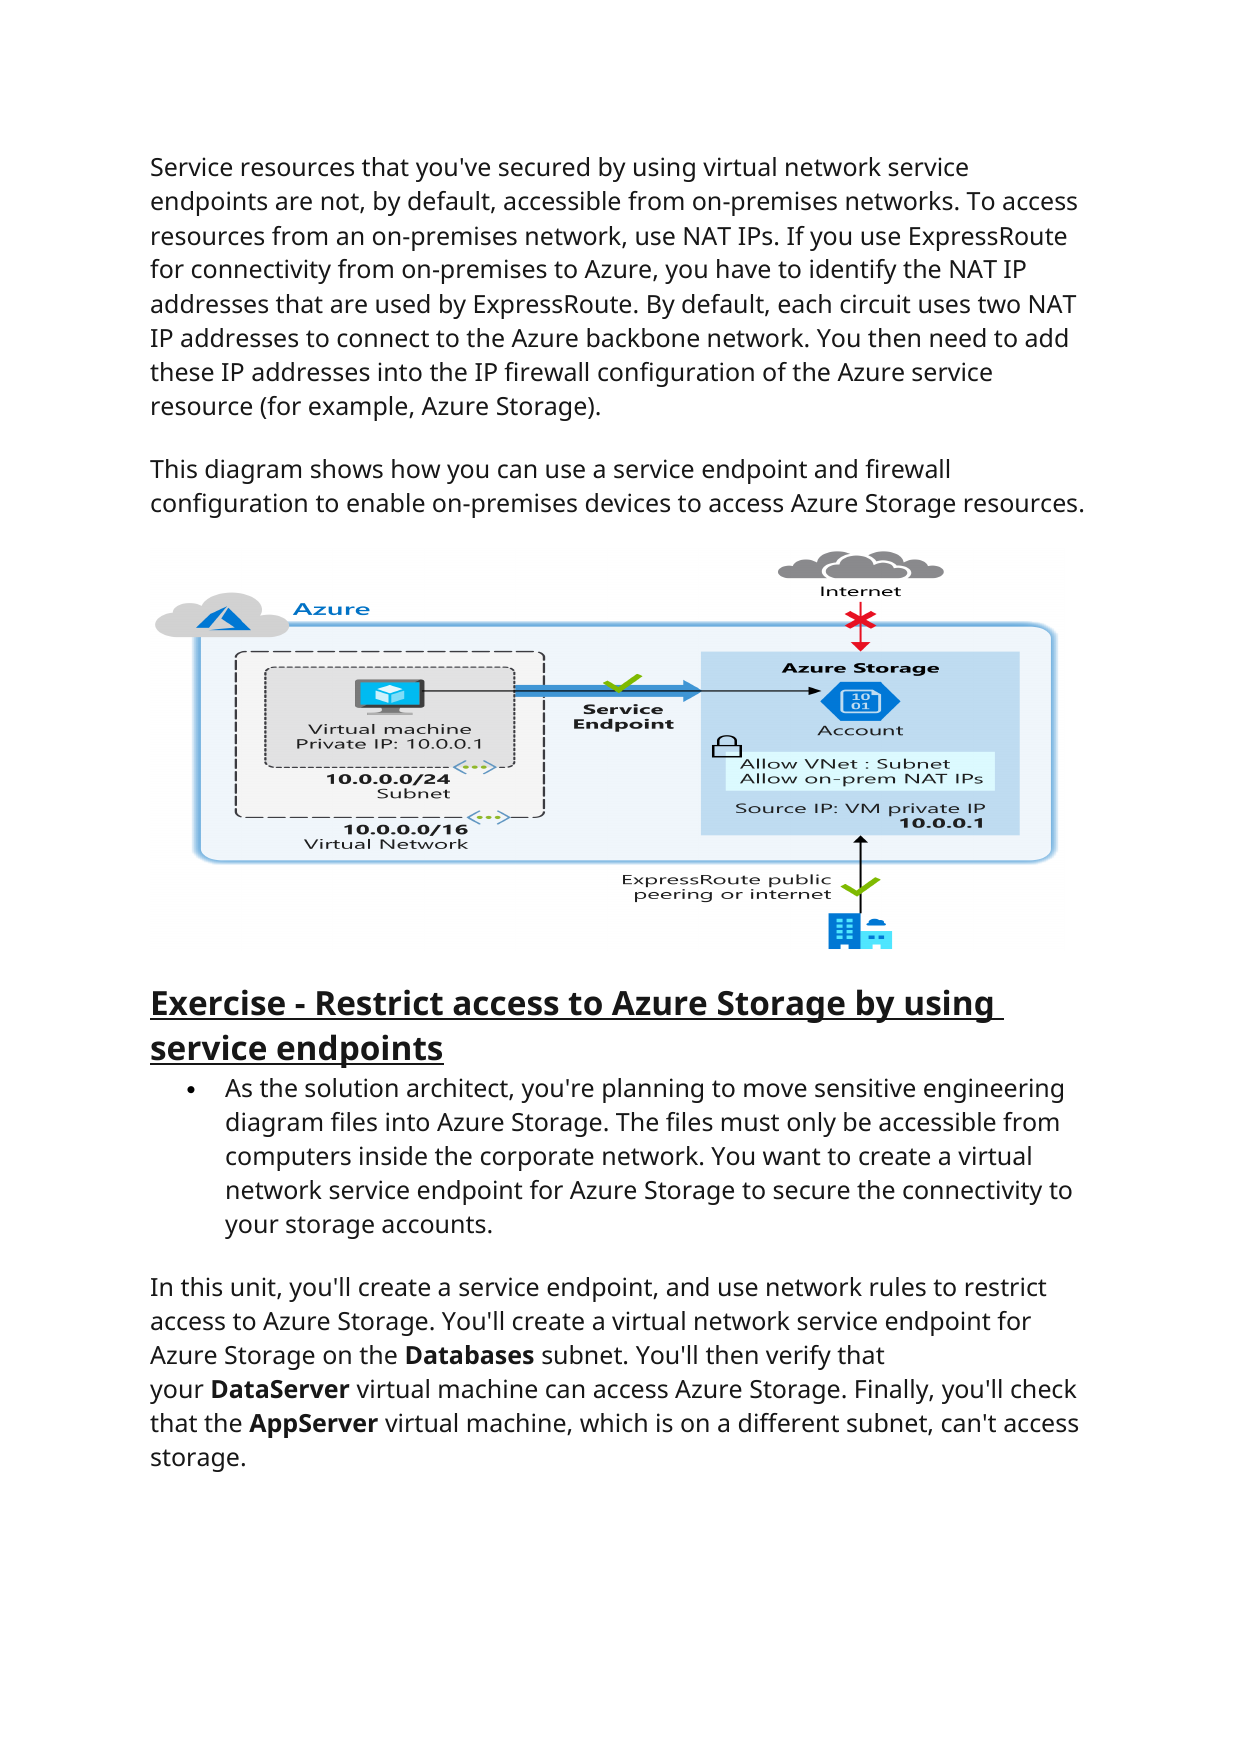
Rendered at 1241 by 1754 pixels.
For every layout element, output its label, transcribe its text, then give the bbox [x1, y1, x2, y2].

text In this unit, you'll create a service endpoint, and use network rules to restrict access to Azure Storage. You'll create a virtual network service endpoint for Azure Storage on the Databases subnet. You'll then verify that your DataServer virtual machine can access Azure Storage. Finally, you'll check that the AppServer virtual machine, which is on a different subnet, can't access storage. [150, 1270, 1090, 1474]
list As the solution architect, you're planning to move sensitive engineering diagram files into Azure Storage. The files must only be accessible from computers inside the corporate network. You want to create a virtual network service endpoint for Azure Storage to secure the connectivity to your storage accounts. [187, 1070, 1090, 1241]
text This diagram shows how you can use a service endpoint and firewall configuration to enable on-premises devices to access Azure Storage resources. [150, 452, 1090, 520]
subtitle Exercise - Restrict access to Azure Storage by using service endpoints [150, 979, 1090, 1070]
picture [150, 548, 1065, 951]
text Service resources that you've secured by using virtual network service endpoints are not, by default, accessible from on-premises networks. To access resources from an on-premises network, use NAT IPs. If you use ExpressRoute for connectivity from on-premises to Azure, you have to identify the NAT IP addresses that are used by ExpressRoute. By default, each circuit uses two NAT IP addresses to connect to the Azure backbone network. You then need to add these IP addresses into the IP firewall configuration of the Azure service resource (for example, Azure Storage). [150, 150, 1090, 422]
